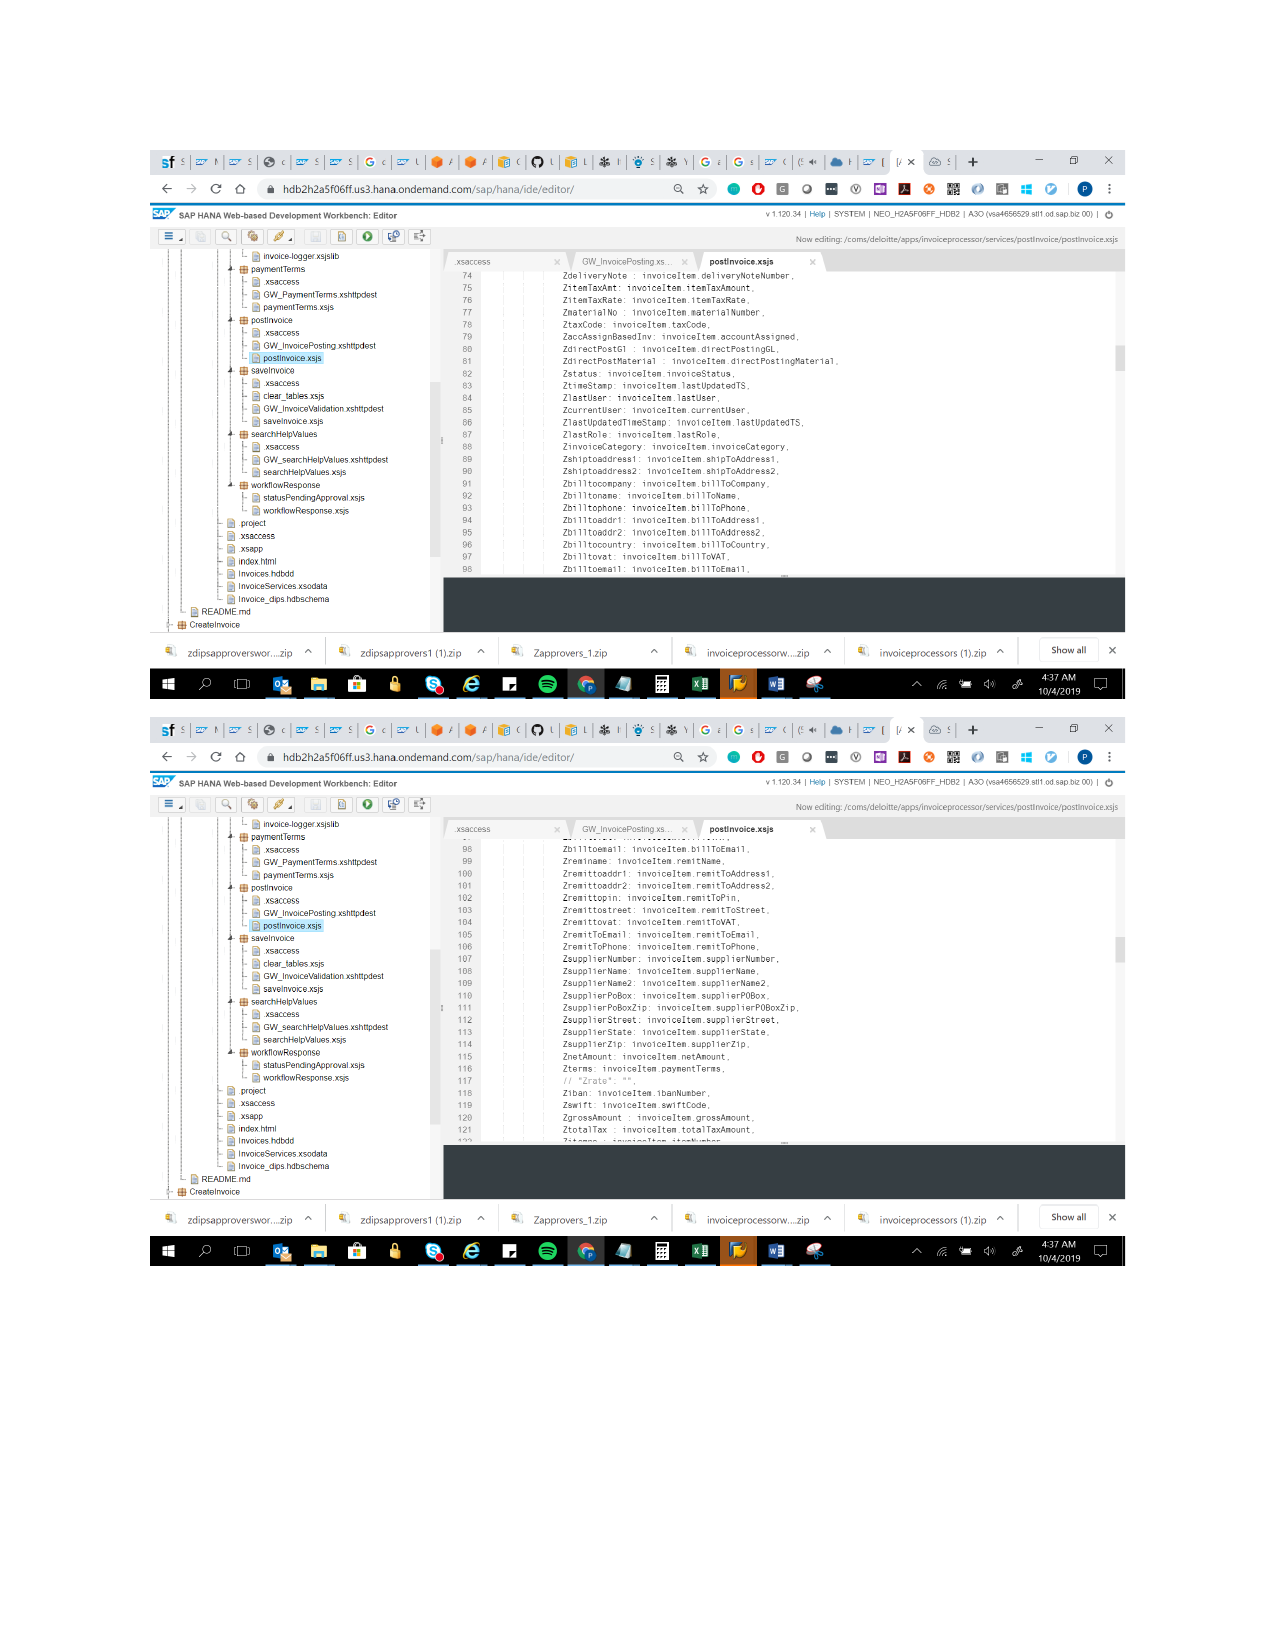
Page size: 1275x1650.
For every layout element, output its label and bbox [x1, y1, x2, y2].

picture [150, 717, 1125, 1266]
picture [150, 150, 1125, 699]
